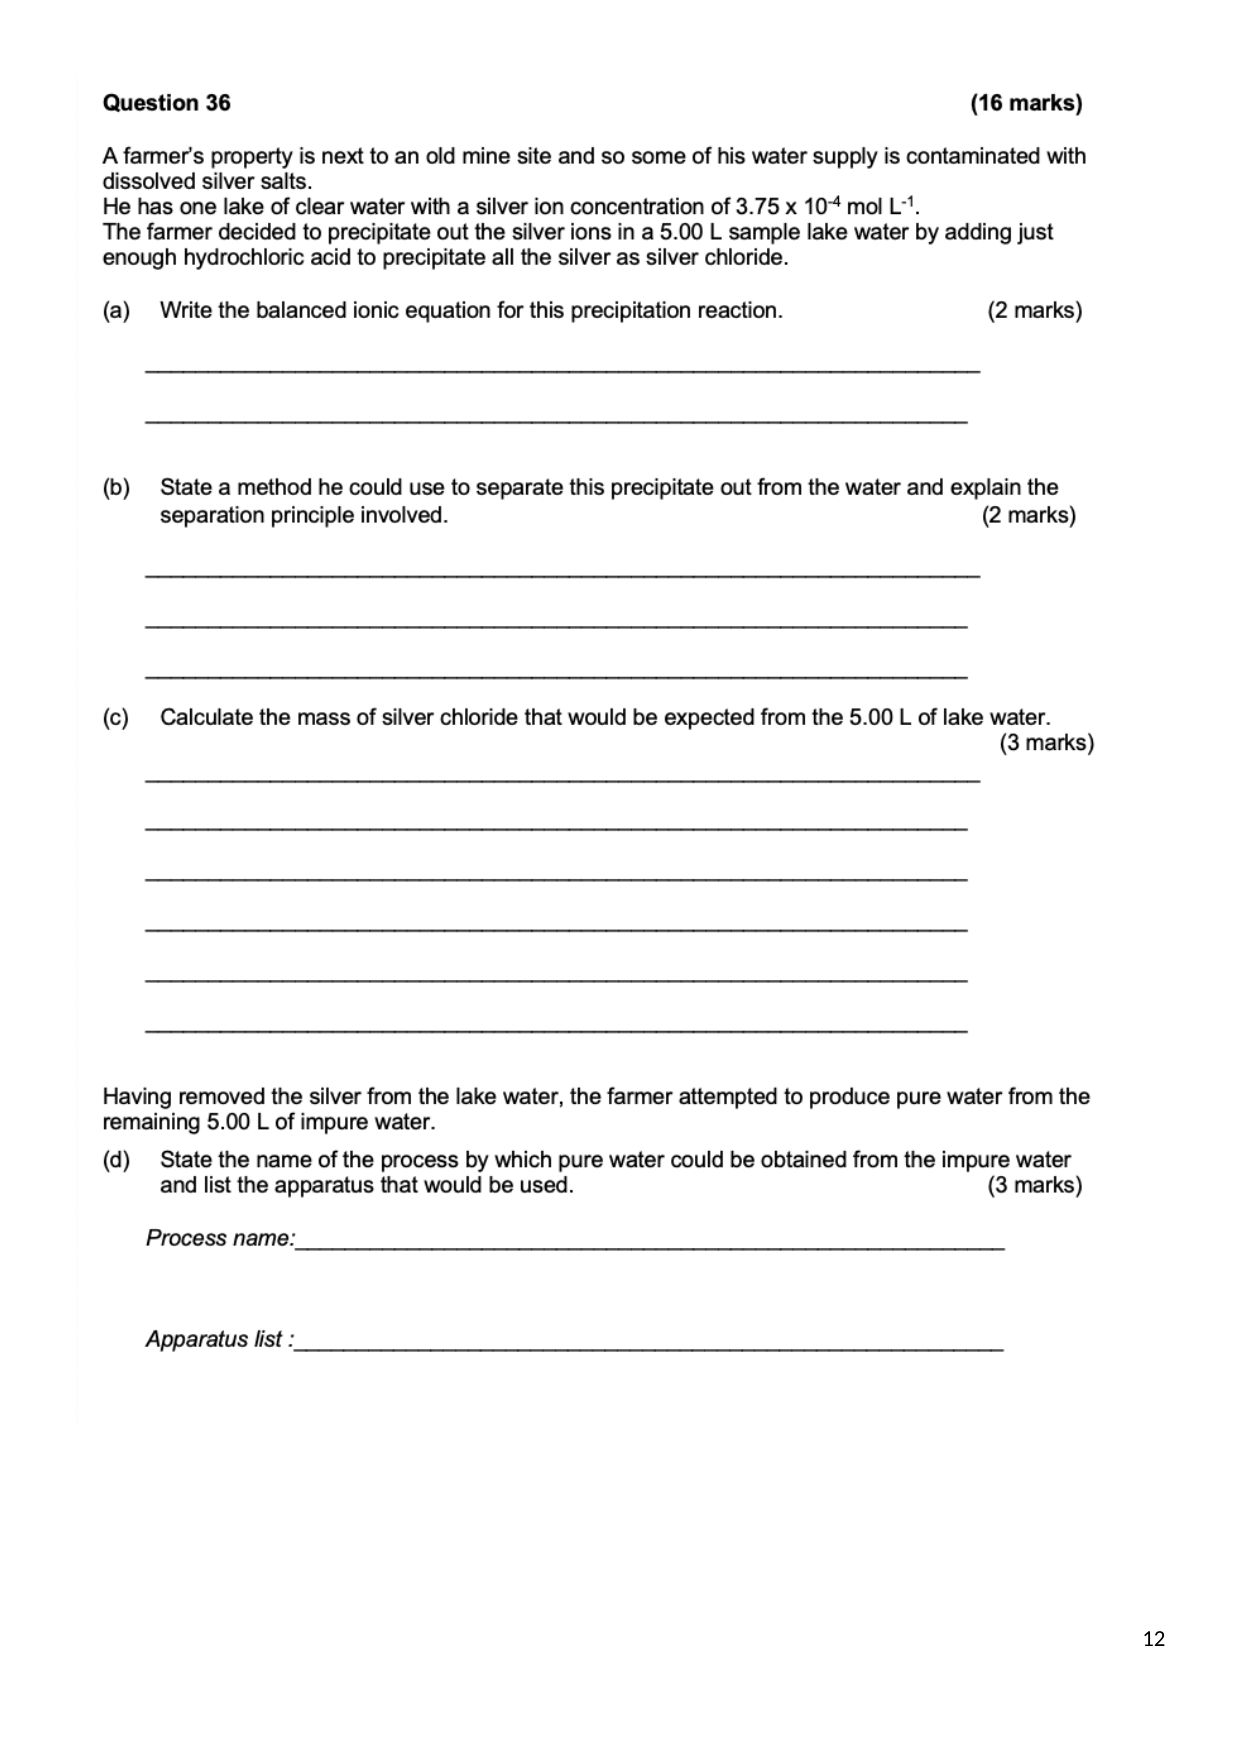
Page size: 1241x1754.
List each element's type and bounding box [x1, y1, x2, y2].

picture [75, 75, 1169, 1424]
